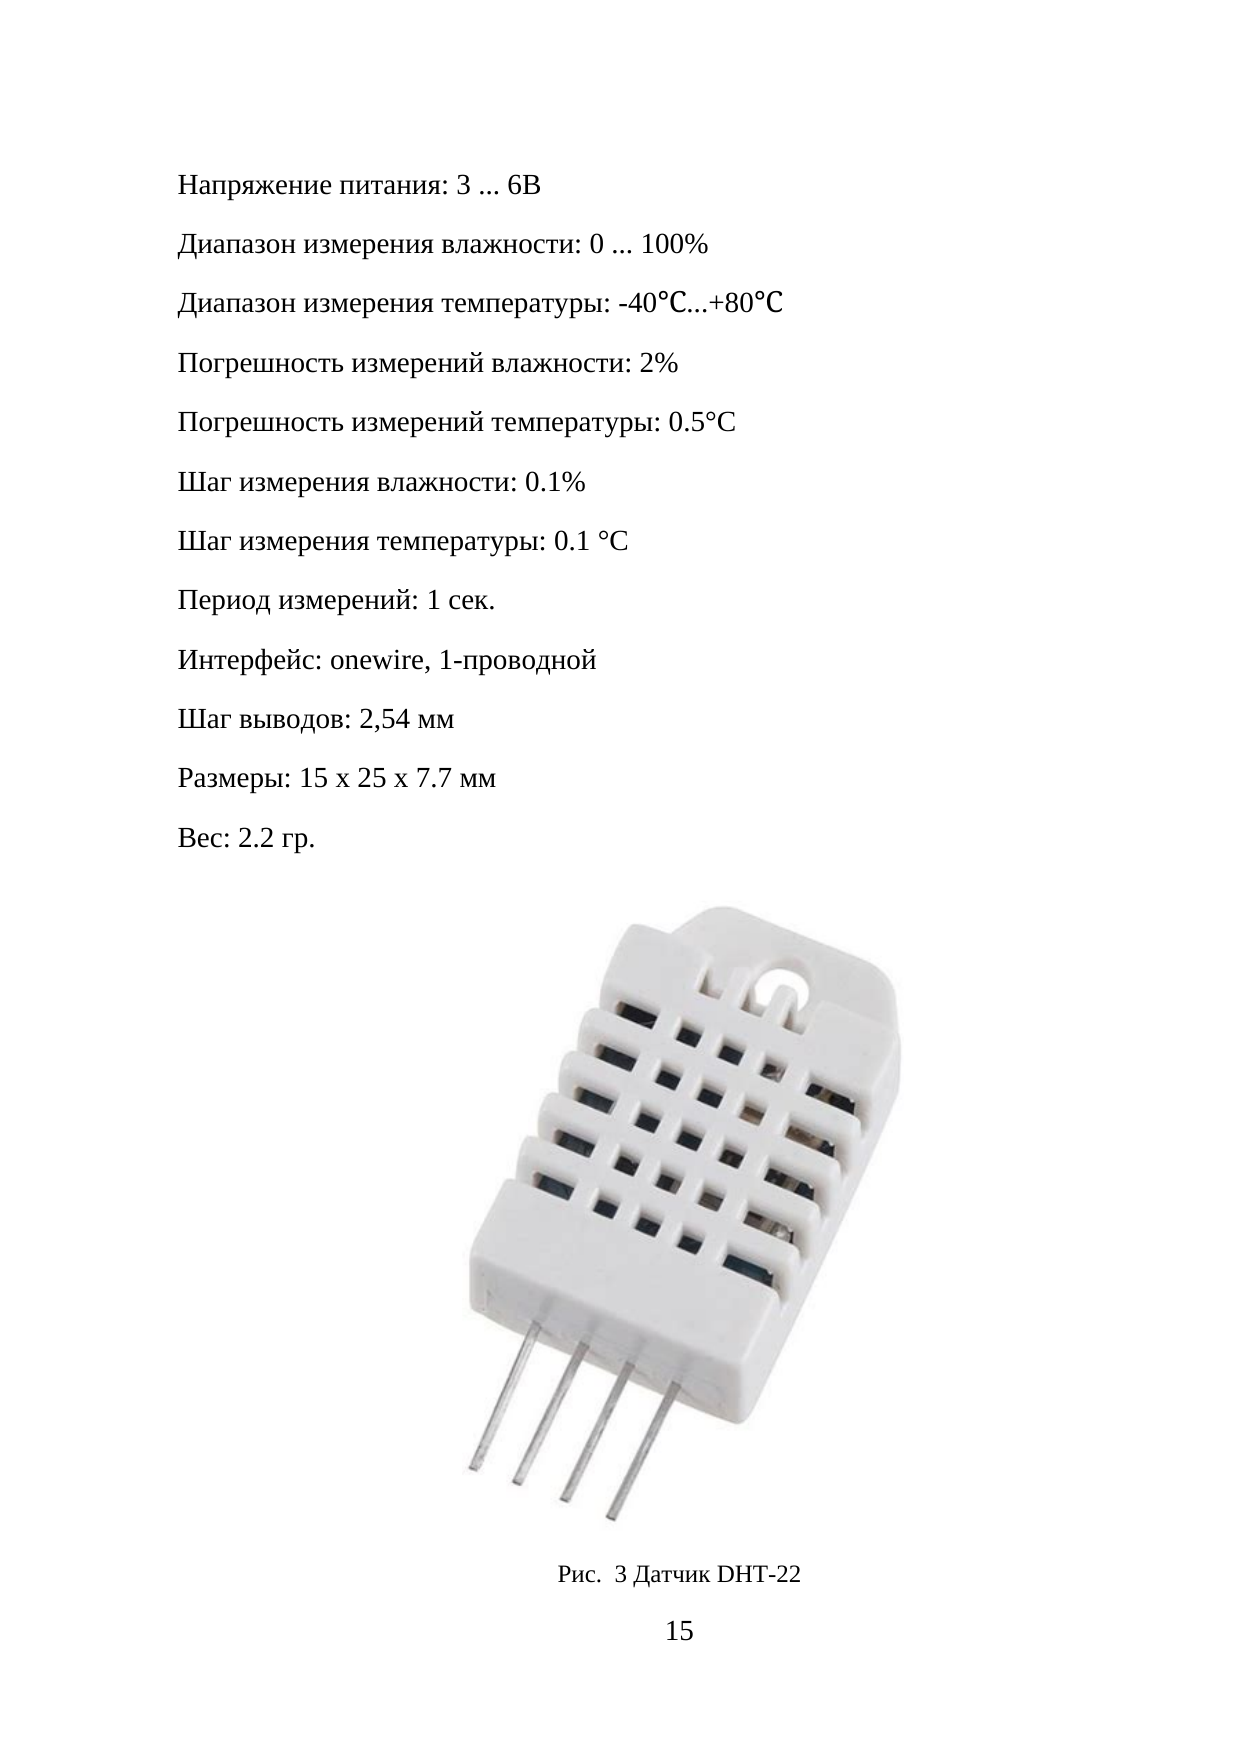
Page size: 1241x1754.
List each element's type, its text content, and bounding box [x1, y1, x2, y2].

text Диапазон измерения температуры: -40℃...+80℃ [177, 286, 1181, 319]
text Диапазон измерения влажности: 0 ... 100% [177, 226, 1181, 260]
text Размеры: 15 x 25 x 7.7 мм [177, 761, 1181, 794]
text Погрешность измерений влажности: 2% [177, 345, 1181, 378]
text Напряжение питания: 3 ... 6В [177, 167, 1181, 200]
text Шаг выводов: 2,54 мм [177, 701, 1181, 735]
text Погрешность измерений температуры: 0.5°С [177, 404, 1181, 438]
text Шаг измерения влажности: 0.1% [177, 464, 1181, 497]
text Период измерений: 1 сек. [177, 582, 1181, 616]
text Рис. 3 Датчик DHT-22 [177, 1559, 1181, 1587]
text Интерфейс: onewire, 1-проводной [177, 642, 1181, 675]
text Вес: 2.2 гр. [177, 820, 1181, 853]
picture [352, 879, 1006, 1533]
text Шаг измерения температуры: 0.1 °С [177, 523, 1181, 557]
